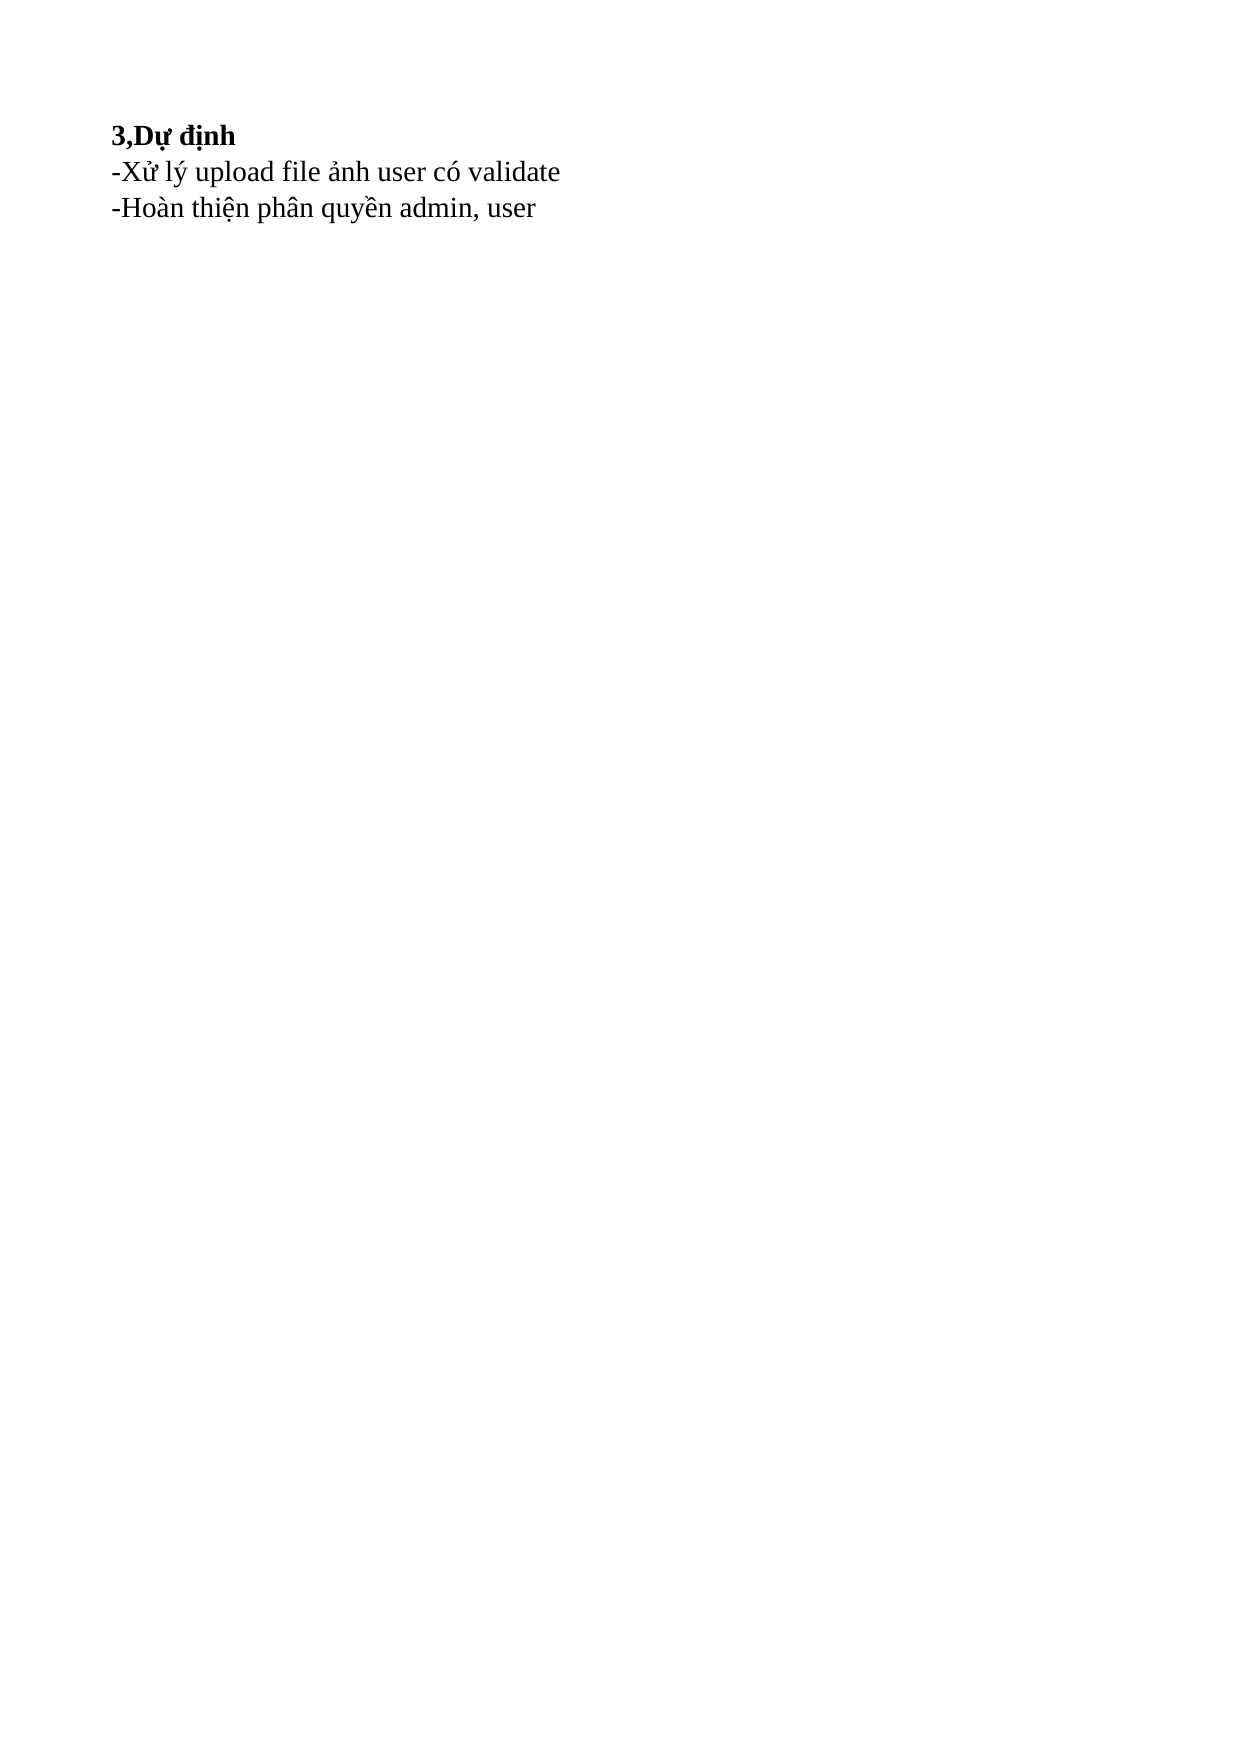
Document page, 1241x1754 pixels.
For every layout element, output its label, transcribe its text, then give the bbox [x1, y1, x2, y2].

list 3,Dự định [111, 118, 1122, 152]
list -Xử lý upload file ảnh user có validate [111, 154, 1122, 188]
list -Hoàn thiện phân quyền admin, user [111, 190, 1122, 224]
